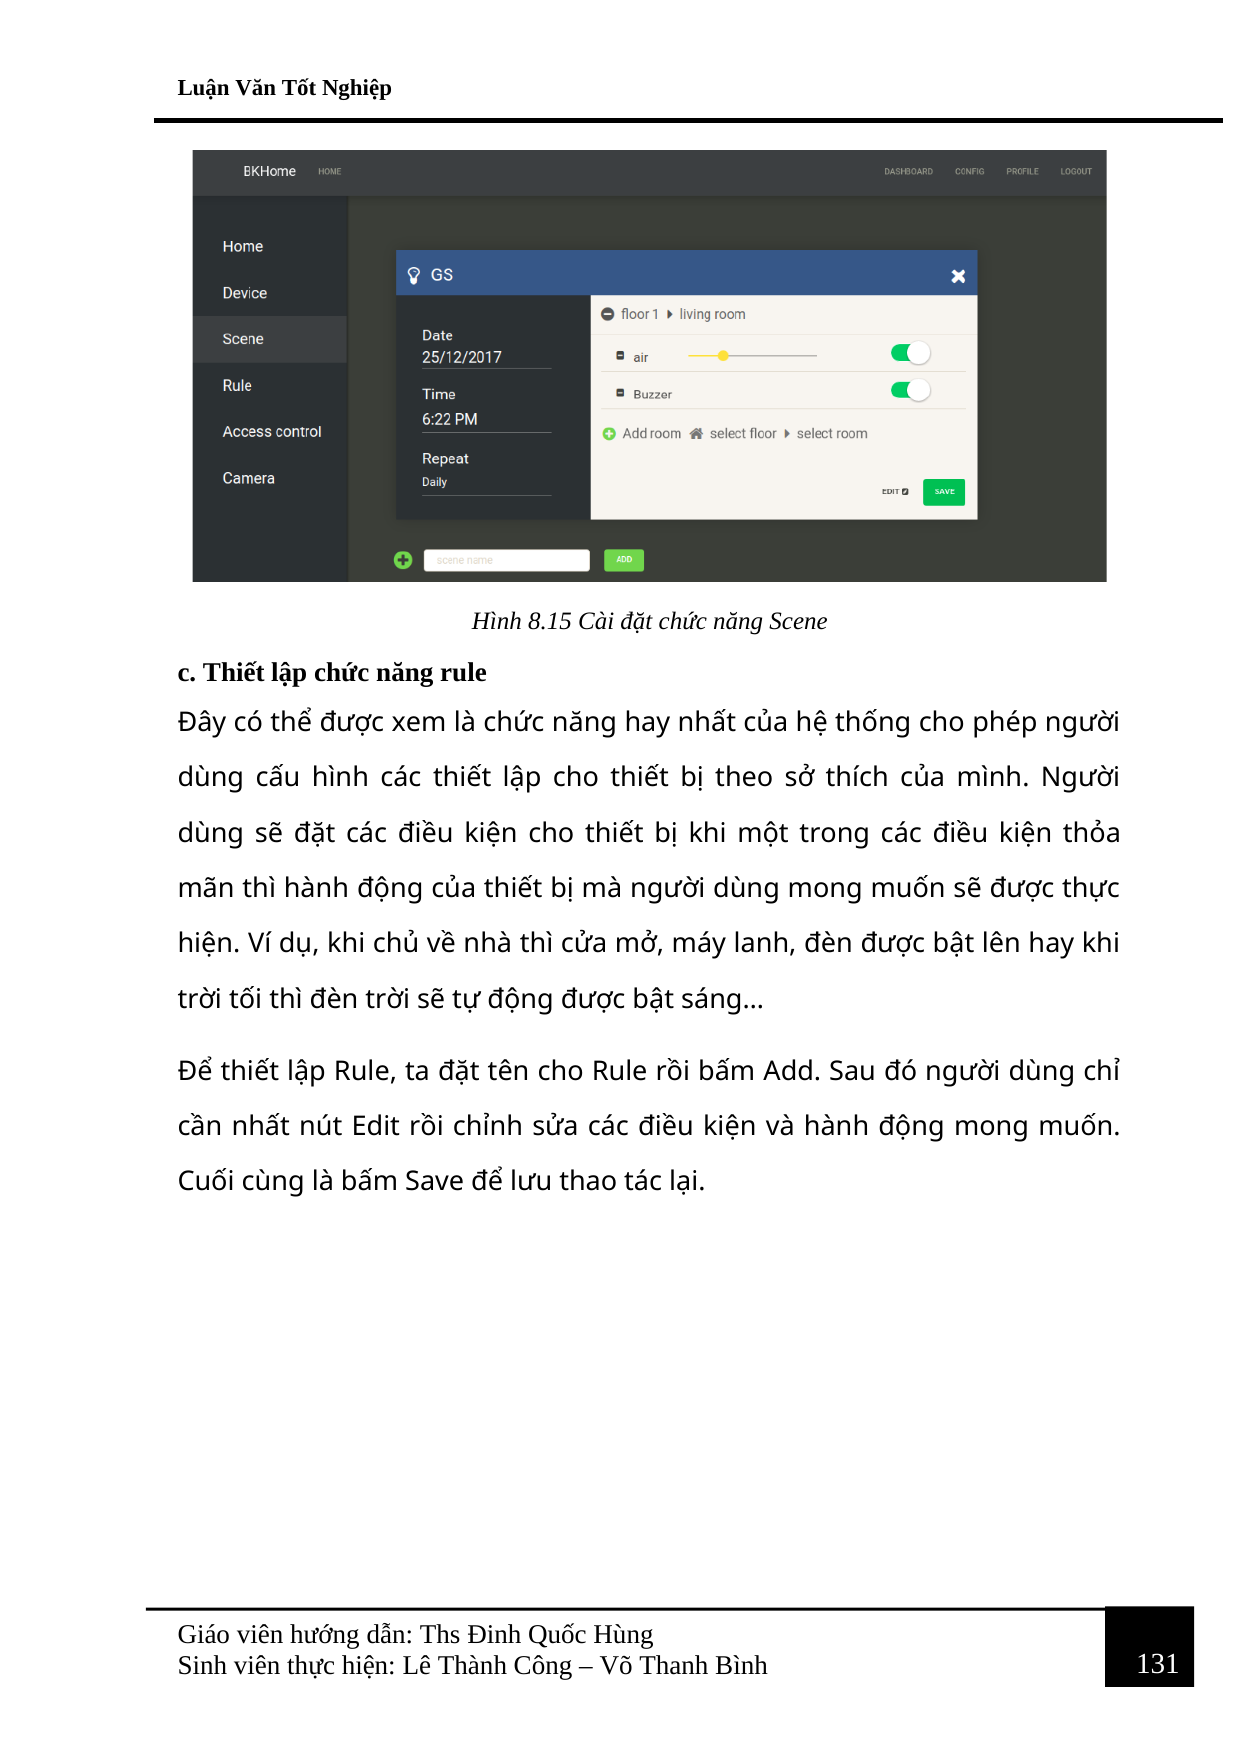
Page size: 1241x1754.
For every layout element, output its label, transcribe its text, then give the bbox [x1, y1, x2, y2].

text Để thiết lập Rule, ta đặt tên cho Rule rồi bấm Add. Sau đó người dùng chỉ cần nhất nút Edit rồi chỉnh sửa các điều kiện và hành động mong muốn. Cuối cùng là bấm Save để lưu thao tác lại. [177, 1051, 1122, 1199]
subtitle Thiết lập chức năng rule [177, 656, 1122, 687]
text Đây có thể được xem là chức năng hay nhất của hệ thống cho phép người dùng cấu hình các thiết lập cho thiết bị theo sở thích của mình. Người dùng sẽ đặt các điều kiện cho thiết bị khi một trong các điều kiện thỏa mãn thì hành động của thiết bị mà người dùng mong muốn sẽ được thực hiện. Ví dụ, khi chủ về nhà thì cửa mở, máy lanh, đèn được bật lên hay khi trời tối thì đèn trời sẽ tự động được bật sáng… [177, 703, 1122, 1016]
picture [192, 150, 1107, 582]
